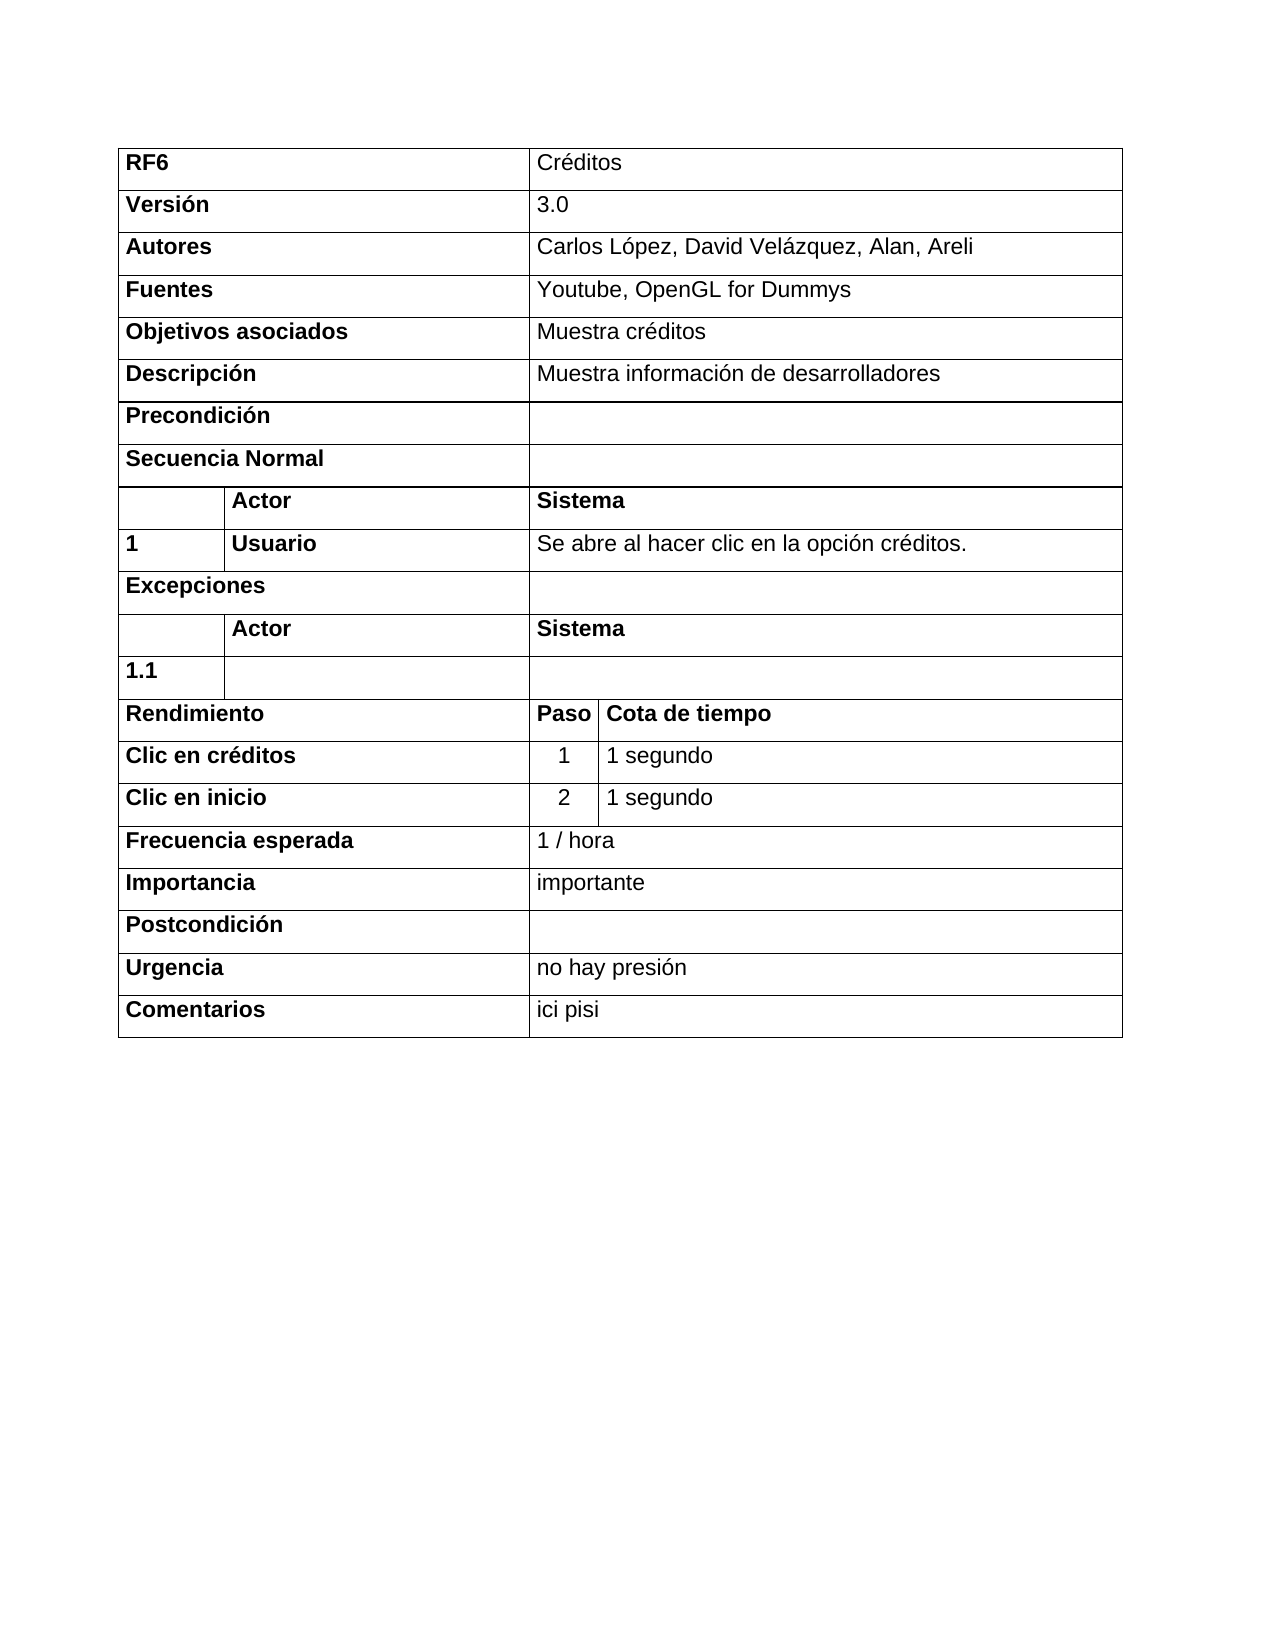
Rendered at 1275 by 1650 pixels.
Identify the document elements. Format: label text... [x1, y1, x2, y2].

table_cell Secuencia Normal [119, 445, 529, 486]
table_cell [530, 403, 1122, 444]
table_cell [225, 657, 529, 699]
table_cell ici pisi [530, 996, 1122, 1037]
table_cell Youtube, OpenGL for Dummys [530, 276, 1122, 317]
table_cell Fuentes [119, 276, 529, 317]
table_cell 2 [530, 784, 598, 826]
table_cell Muestra información de desarrolladores [530, 360, 1122, 401]
table_cell Excepciones [119, 572, 529, 614]
table_cell Clic en créditos [119, 742, 529, 783]
table_cell Actor [225, 488, 529, 529]
table_cell 1 segundo [599, 784, 1122, 826]
table_cell Postcondición [119, 911, 529, 953]
table_cell Carlos López, David Velázquez, Alan, Areli [530, 233, 1122, 274]
table_cell Se abre al hacer clic en la opción créditos. [530, 530, 1122, 571]
table_cell [530, 445, 1122, 486]
table_cell [119, 615, 224, 656]
table_cell Autores [119, 233, 529, 274]
table_cell 1 segundo [599, 742, 1122, 783]
table_cell Paso [530, 700, 598, 741]
table_cell Objetivos asociados [119, 318, 529, 359]
table_cell [530, 657, 1122, 699]
table_cell Versión [119, 191, 529, 232]
table_cell no hay presión [530, 954, 1122, 995]
table_header Créditos [530, 149, 1122, 190]
table_cell 1 [530, 742, 598, 783]
table_cell Sistema [530, 488, 1122, 529]
table_header RF6 [119, 149, 529, 190]
table_cell Comentarios [119, 996, 529, 1037]
table_cell [530, 572, 1122, 614]
table_cell 1 [119, 530, 224, 571]
table_cell 3.0 [530, 191, 1122, 232]
table_cell 1 / hora [530, 827, 1122, 868]
table_cell Muestra créditos [530, 318, 1122, 359]
table_cell Urgencia [119, 954, 529, 995]
table_cell Actor [225, 615, 529, 656]
table_cell Frecuencia esperada [119, 827, 529, 868]
table_cell 1.1 [119, 657, 224, 699]
table_cell Rendimiento [119, 700, 529, 741]
table_cell Clic en inicio [119, 784, 529, 826]
table_cell Descripción [119, 360, 529, 401]
table_cell importante [530, 869, 1122, 910]
table_cell Precondición [119, 403, 529, 444]
table_cell Cota de tiempo [599, 700, 1122, 741]
table_cell Sistema [530, 615, 1122, 656]
table_cell [119, 488, 224, 529]
table_cell Importancia [119, 869, 529, 910]
table_cell Usuario [225, 530, 529, 571]
table_cell [530, 911, 1122, 953]
